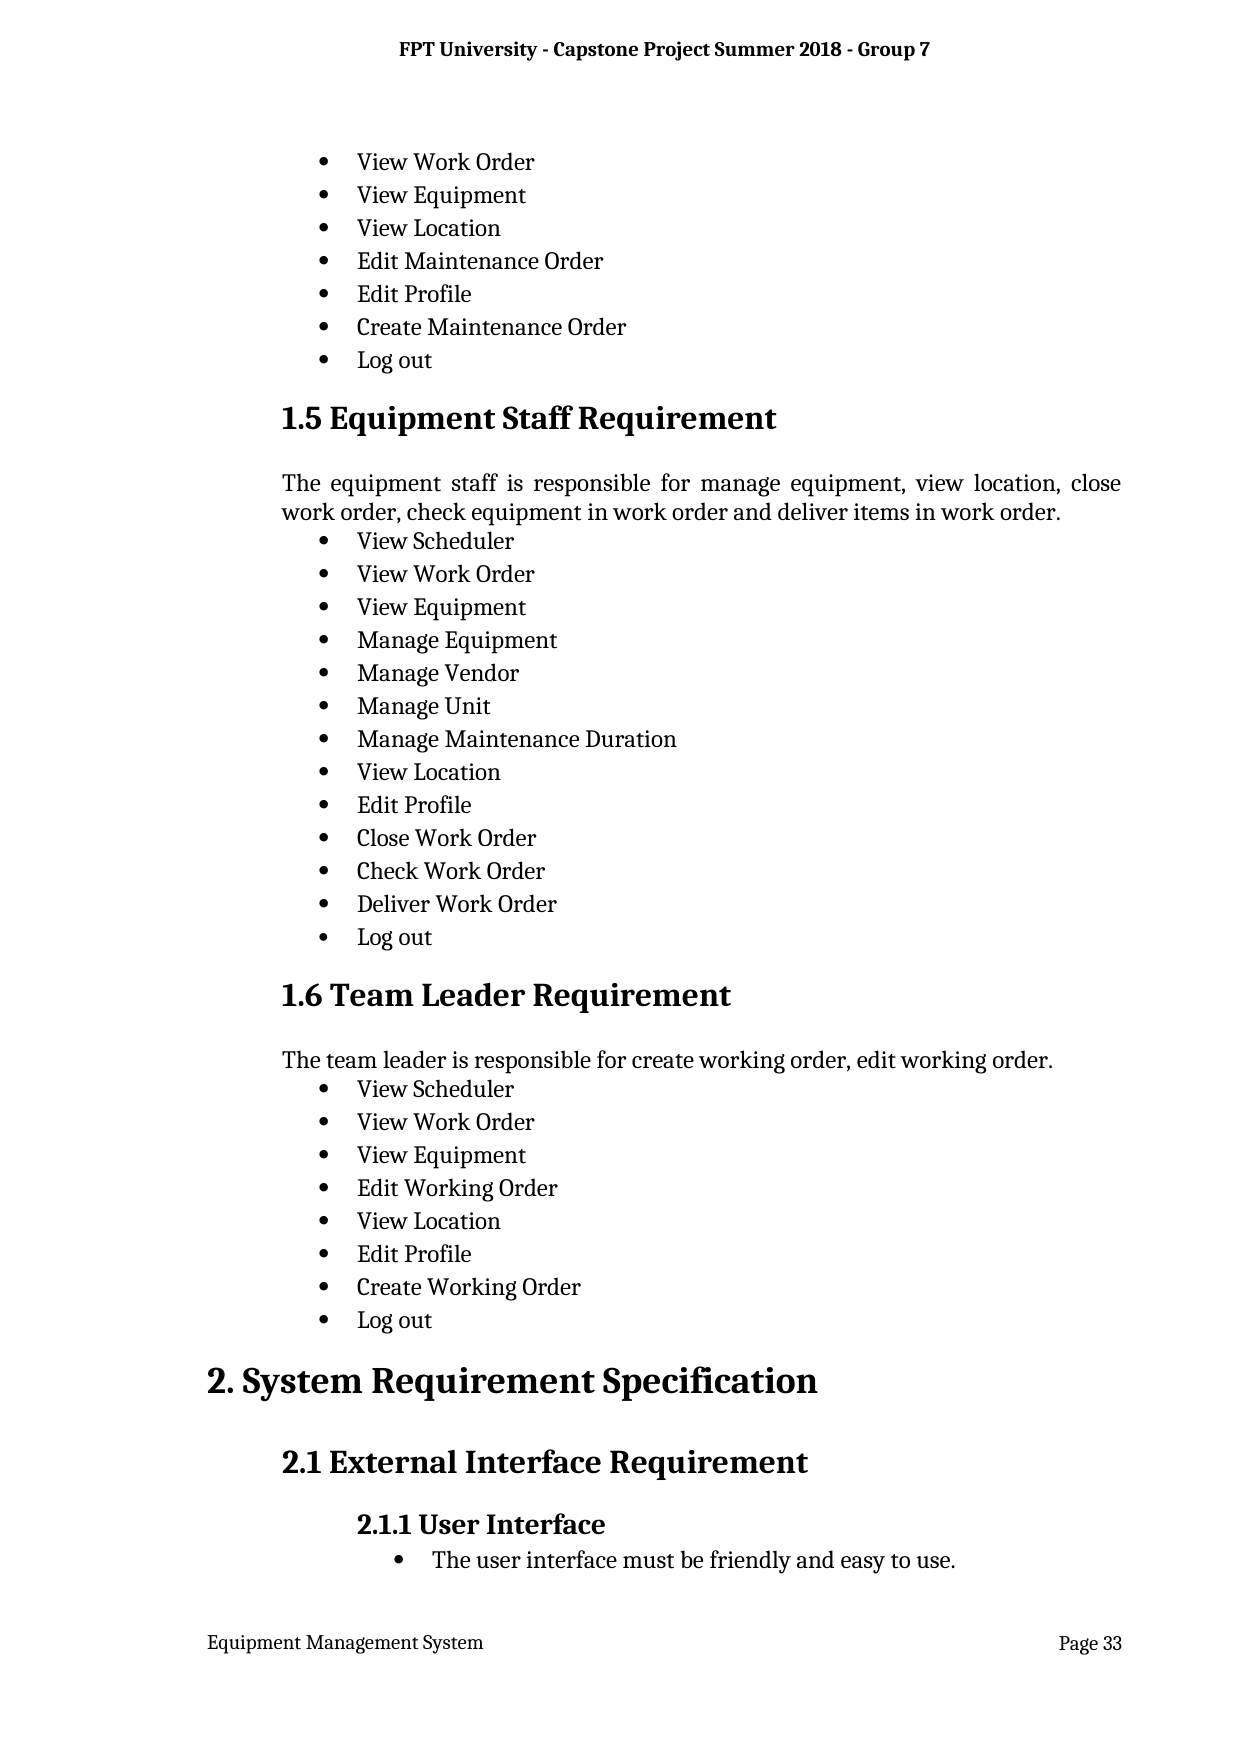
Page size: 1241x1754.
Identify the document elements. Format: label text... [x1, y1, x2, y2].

list View Work Order [319, 560, 1122, 588]
subtitle 1.6 Team Leader Requirement [207, 977, 1122, 1015]
list Edit Profile [319, 280, 1122, 308]
list Edit Profile [319, 1240, 1122, 1269]
list View Scheduler [319, 527, 1122, 555]
list Manage Vendor [319, 659, 1122, 687]
subtitle 2.1 External Interface Requirement [207, 1443, 1122, 1481]
list Manage Equipment [319, 626, 1122, 654]
list Manage Maintenance Duration [319, 725, 1122, 753]
list Create Working Order [319, 1273, 1122, 1302]
subtitle 2. System Requirement Specification [207, 1360, 1122, 1403]
text The equipment staff is responsible for manage equipment, view location, close work order, check equipment in work order and deliver items in work order. [282, 469, 1122, 527]
list View Work Order [319, 148, 1122, 176]
list Create Maintenance Order [319, 313, 1122, 342]
list View Work Order [319, 1108, 1122, 1137]
text The team leader is responsible for create working order, edit working order. [282, 1046, 1122, 1075]
list View Scheduler [319, 1075, 1122, 1104]
subtitle 2.1.1 User Interface [357, 1508, 1122, 1542]
list Manage Unit [319, 692, 1122, 721]
list Edit Maintenance Order [319, 247, 1122, 276]
list View Location [319, 758, 1122, 787]
list Log out [319, 346, 1122, 374]
list Log out [319, 1306, 1122, 1335]
list View Location [319, 1207, 1122, 1236]
list Edit Working Order [319, 1174, 1122, 1203]
list The user interface must be friendly and easy to use. [394, 1546, 1122, 1574]
list View Equipment [319, 181, 1122, 209]
list Deliver Work Order [319, 890, 1122, 919]
list Check Work Order [319, 857, 1122, 886]
list View Location [319, 214, 1122, 242]
list Edit Profile [319, 791, 1122, 819]
list Log out [319, 923, 1122, 952]
list View Equipment [319, 1141, 1122, 1170]
list View Equipment [319, 593, 1122, 621]
subtitle 1.5 Equipment Staff Requirement [207, 400, 1122, 438]
list Close Work Order [319, 824, 1122, 853]
